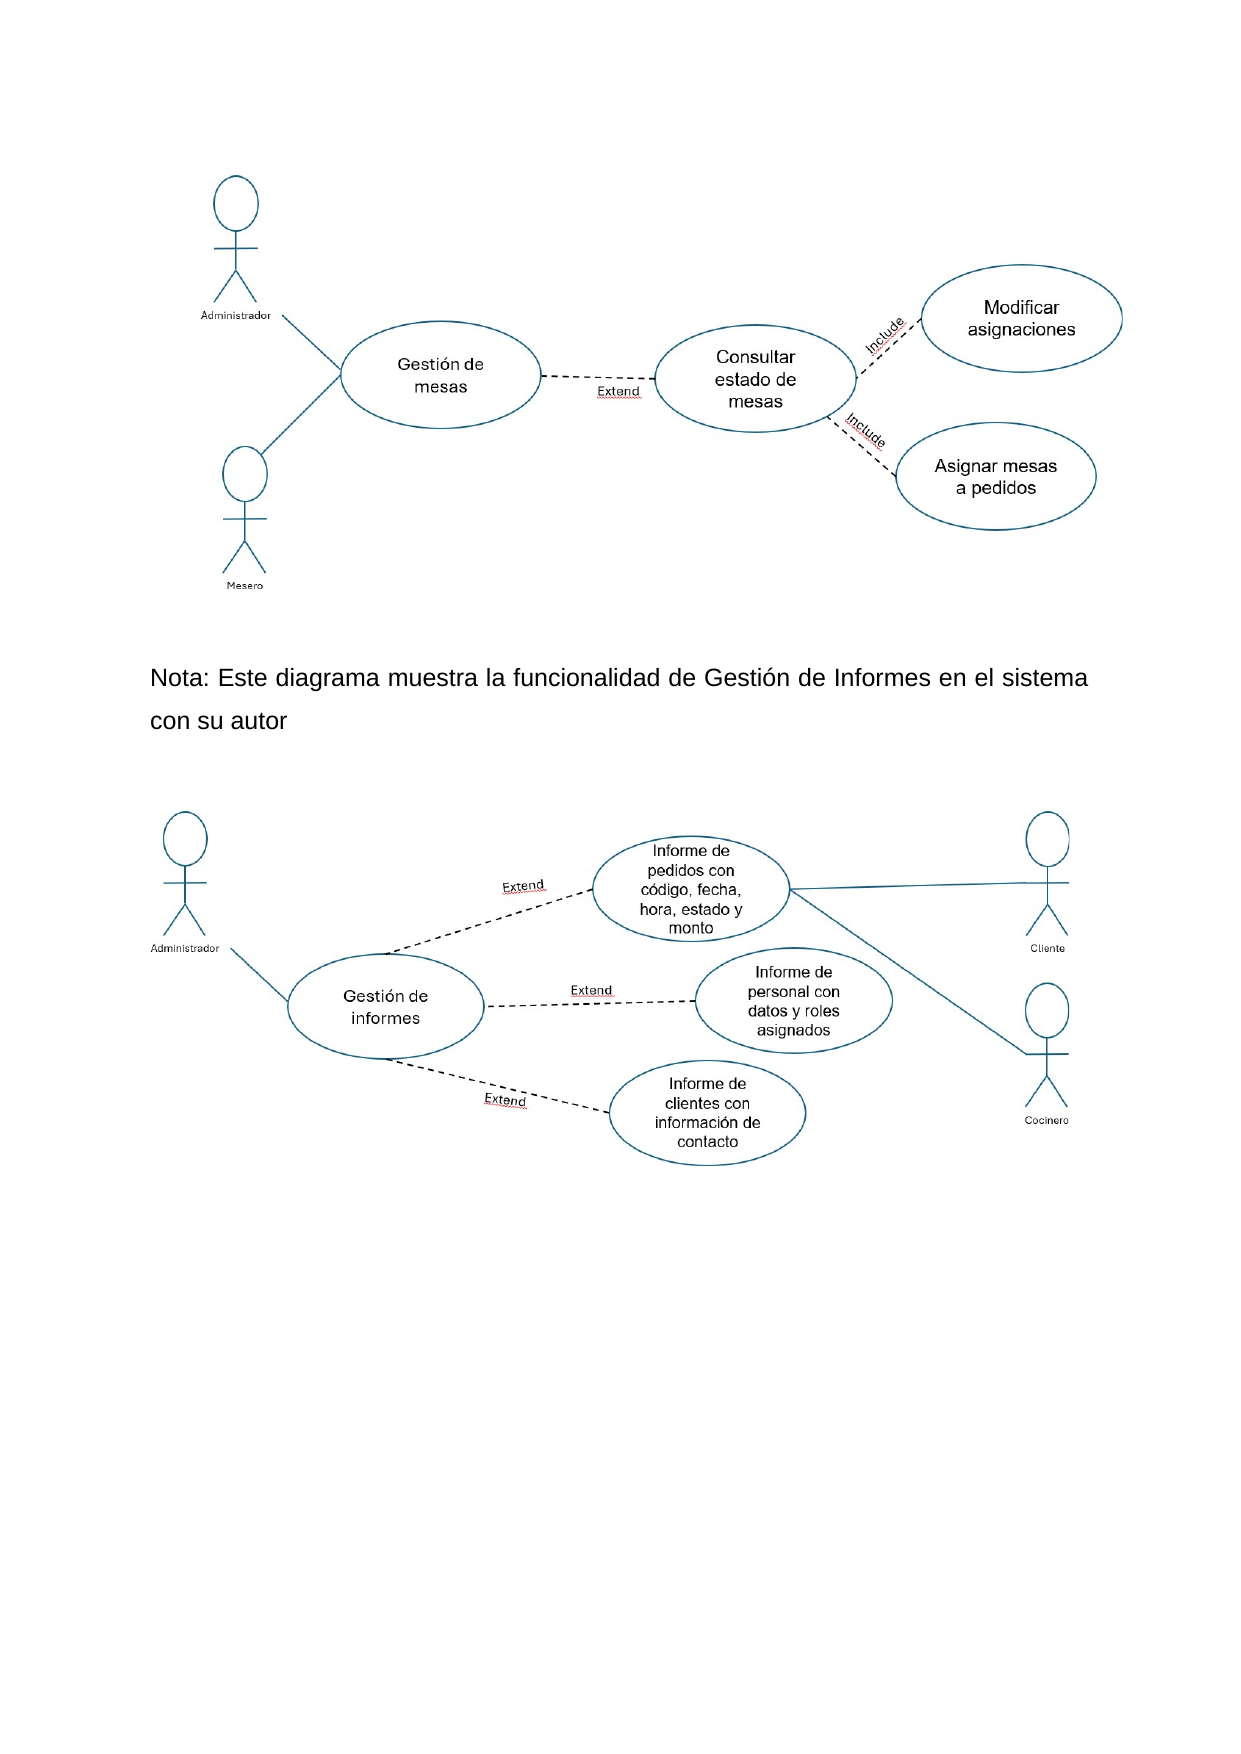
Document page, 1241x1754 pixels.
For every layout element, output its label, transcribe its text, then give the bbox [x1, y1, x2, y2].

picture [150, 811, 1070, 1166]
picture [200, 175, 1123, 589]
text Nota: Este diagrama muestra la funcionalidad de Gestión de Informes en el sistema con su autor [150, 663, 1090, 735]
